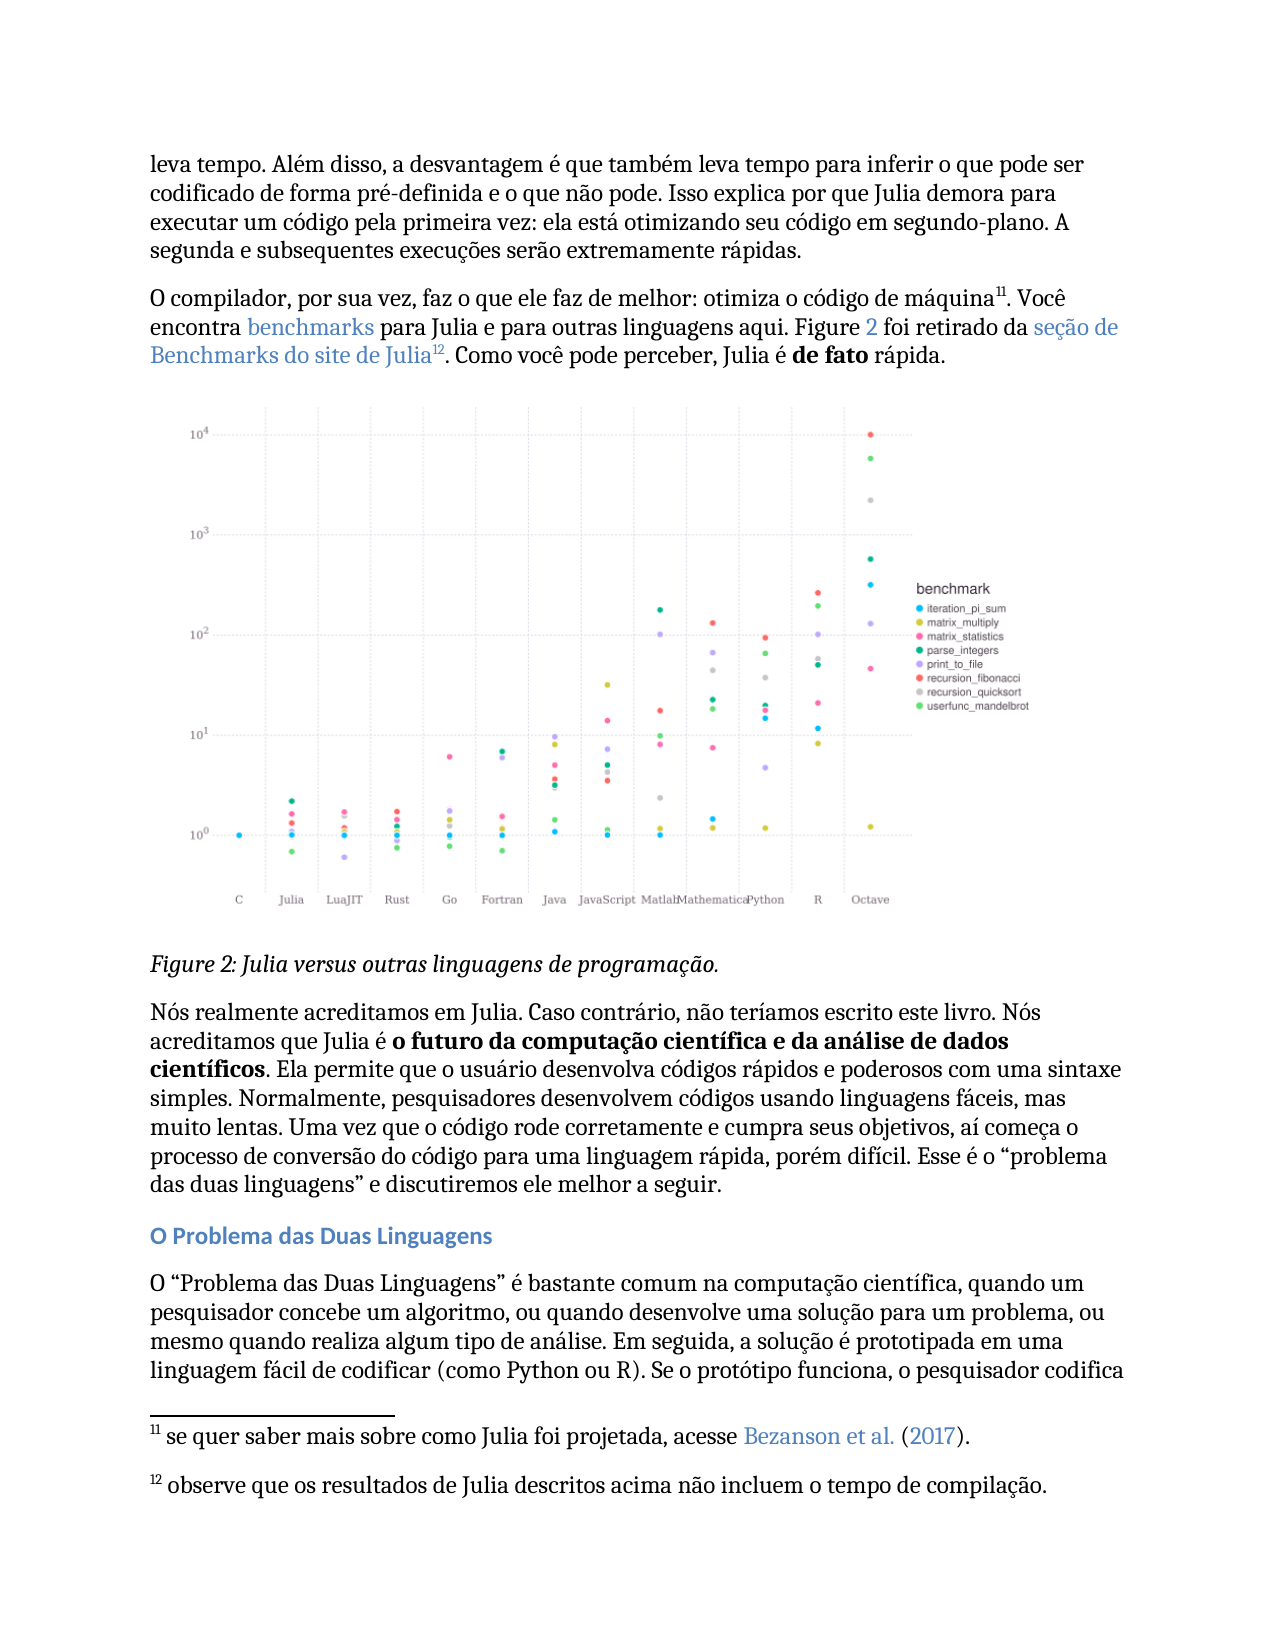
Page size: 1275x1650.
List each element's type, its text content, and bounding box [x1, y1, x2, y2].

picture [168, 388, 1044, 930]
subtitle O Problema das Duas Linguagens [150, 1220, 1125, 1251]
text O compilador, por sua vez, faz o que ele faz de melhor: otimiza o código de máquina. Você encontra benchmarks para Julia e para outras linguagens aqui. Figure 2 foi retirado da seção de Benchmarks do site de Julia. Como você pode perceber, Julia é de fato rápida. [150, 284, 1125, 370]
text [150, 150, 1125, 265]
text Figure 2: Julia versus outras linguagens de programação. [150, 950, 1125, 979]
text Nós realmente acreditamos em Julia. Caso contrário, não teríamos escrito este livro. Nós acreditamos que Julia é o futuro da computação científica e da análise de dados científicos. Ela permite que o usuário desenvolva códigos rápidos e poderosos com uma sintaxe simples. Normalmente, pesquisadores desenvolvem códigos usando linguagens fáceis, mas muito lentas. Uma vez que o código rode corretamente e cumpra seus objetivos, aí começa o processo de conversão do código para uma linguagem rápida, porém difícil. Esse é o “problema das duas linguagens” e discutiremos ele melhor a seguir. [150, 998, 1125, 1199]
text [150, 1269, 1125, 1384]
